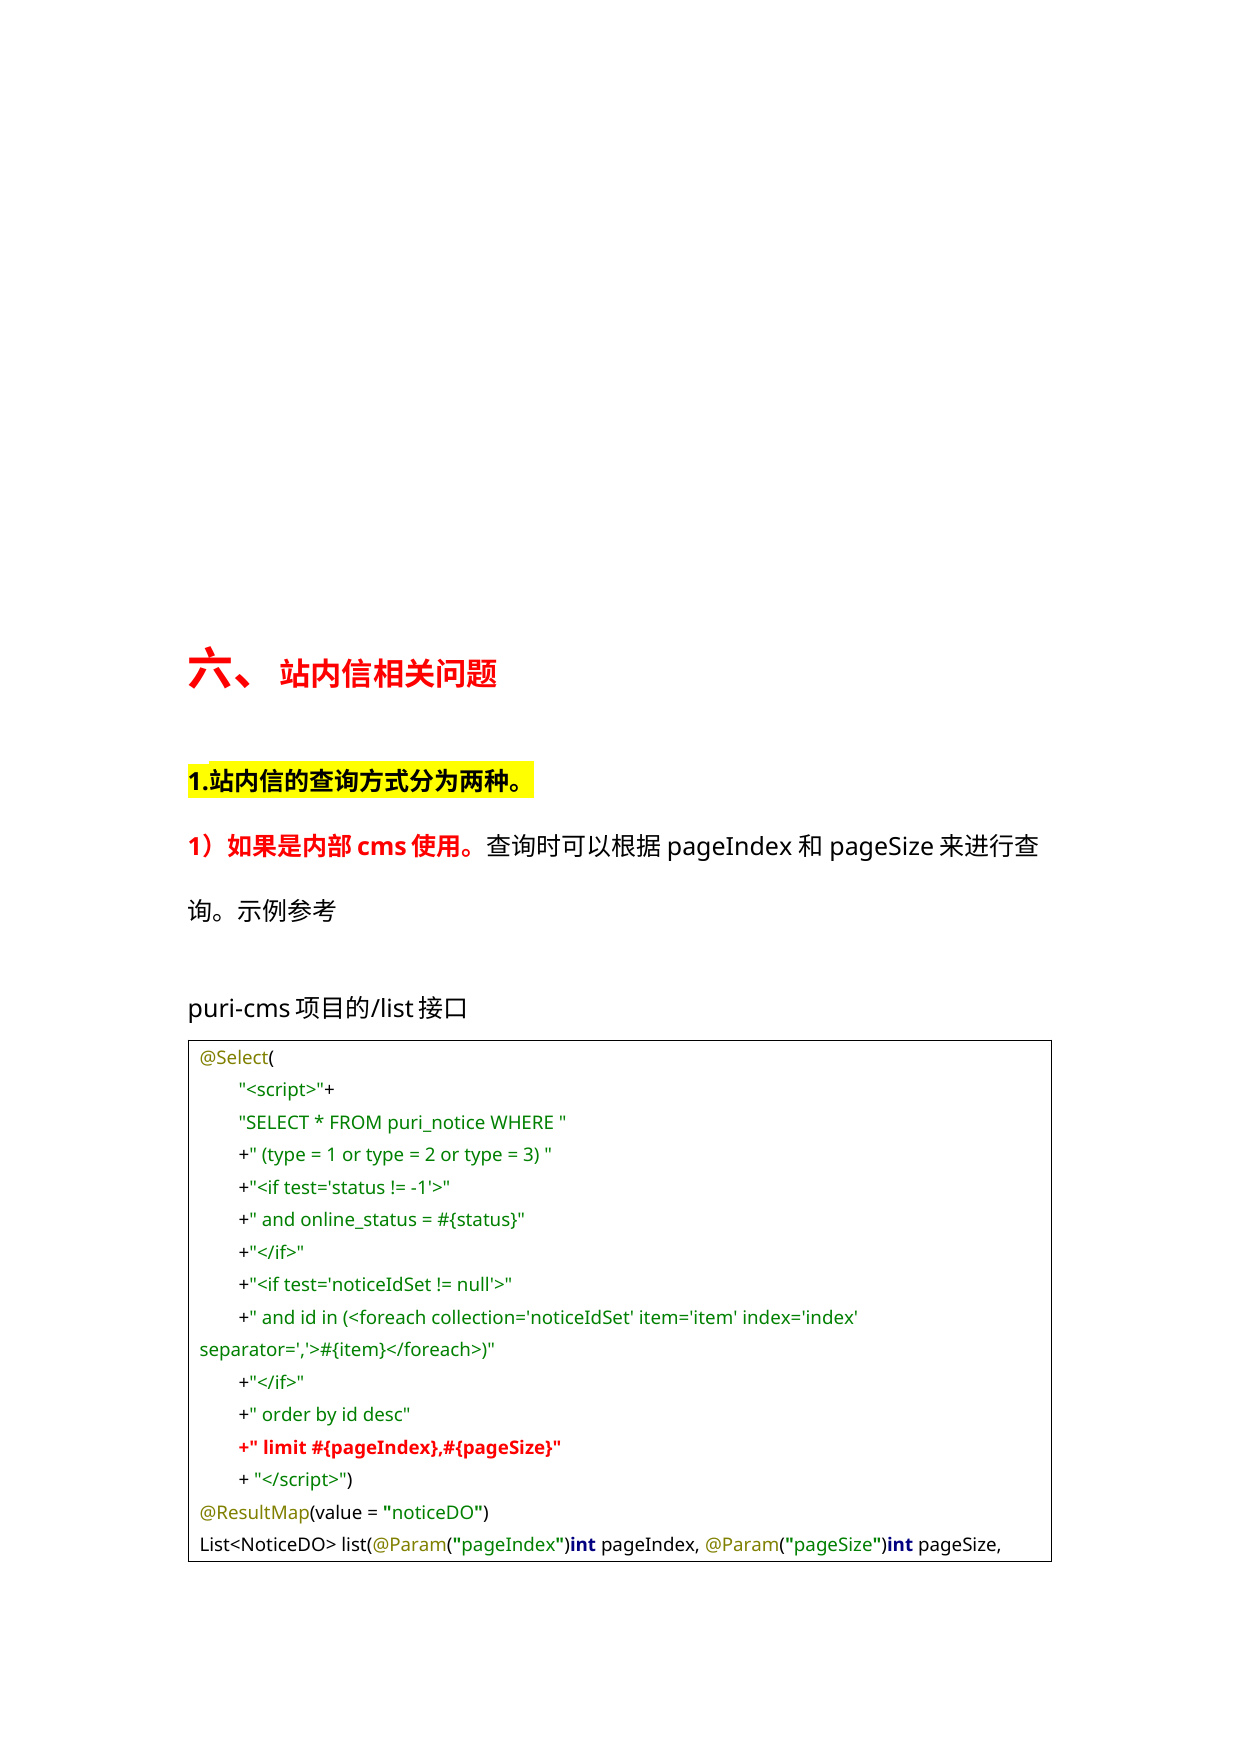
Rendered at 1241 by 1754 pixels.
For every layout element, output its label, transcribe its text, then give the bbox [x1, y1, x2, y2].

subtitle 六、站内信相关问题 [187, 617, 1053, 714]
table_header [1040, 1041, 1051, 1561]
text puri-cms项目的/list接口 [187, 974, 1053, 1039]
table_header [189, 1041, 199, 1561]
subtitle 1.站内信的查询方式分为两种。 [187, 747, 1053, 812]
text 1）如果是内部cms使用。查询时可以根据pageIndex 和 pageSize来进行查询。示例参考 [187, 812, 1053, 942]
